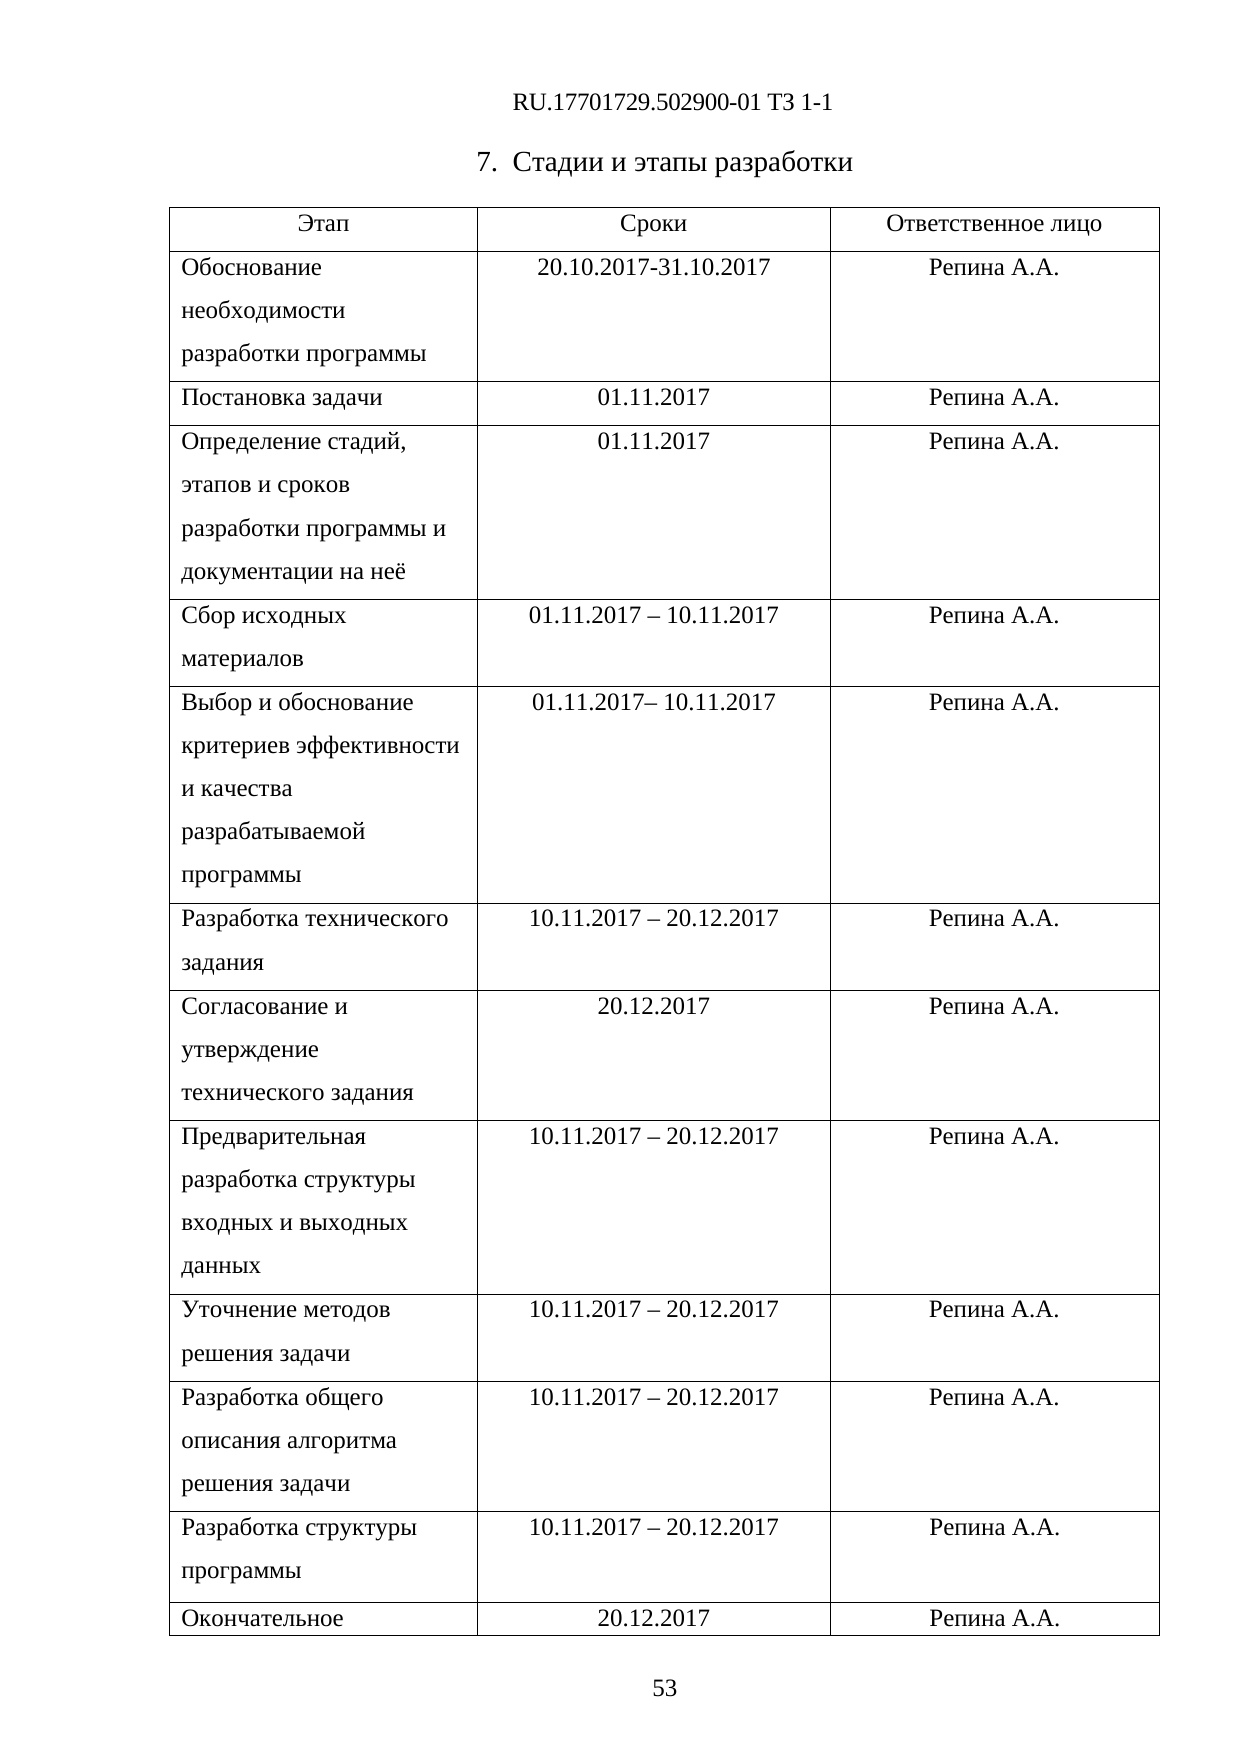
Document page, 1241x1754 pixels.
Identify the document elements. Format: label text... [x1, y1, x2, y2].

table_cell 01.11.2017– 10.11.2017 [478, 687, 830, 902]
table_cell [170, 1603, 477, 1635]
table_cell Разработка технического задания [170, 904, 477, 990]
table_cell Репина А.А. [831, 1121, 1159, 1293]
table_header Ответственное лицо [831, 208, 1159, 251]
table_cell Репина А.А. [831, 1512, 1159, 1602]
table_cell Выбор и обоснование критериев эффективности и качества разрабатываемой программы [170, 687, 477, 902]
table_cell Уточнение методов решения задачи [170, 1295, 477, 1381]
table_cell 20.12.2017 [478, 991, 830, 1120]
table_cell Репина А.А. [831, 1603, 1159, 1635]
table_header Сроки [478, 208, 830, 251]
table_cell 01.11.2017 – 10.11.2017 [478, 600, 830, 686]
table_cell Репина А.А. [831, 382, 1159, 425]
table_cell Репина А.А. [831, 1382, 1159, 1511]
table_cell 10.11.2017 – 20.12.2017 [478, 1512, 830, 1602]
table_header Этап [170, 208, 477, 251]
table_cell Постановка задачи [170, 382, 477, 425]
table_cell Репина А.А. [831, 600, 1159, 686]
table_cell 10.11.2017 – 20.12.2017 [478, 1382, 830, 1511]
table_cell 20.10.2017-31.10.2017 [478, 252, 830, 381]
table_cell Разработка общего описания алгоритма решения задачи [170, 1382, 477, 1511]
table_cell 10.11.2017 – 20.12.2017 [478, 1121, 830, 1293]
table_cell Репина А.А. [831, 252, 1159, 381]
table_cell 01.11.2017 [478, 382, 830, 425]
table_cell Определение стадий, этапов и сроков разработки программы и документации на неё [170, 426, 477, 599]
table_cell 10.11.2017 – 20.12.2017 [478, 1295, 830, 1381]
subtitle 7. Стадии и этапы разработки [148, 144, 1181, 178]
table_cell 10.11.2017 – 20.12.2017 [478, 904, 830, 990]
table_cell Сбор исходных материалов [170, 600, 477, 686]
table_cell Согласование и утверждение технического задания [170, 991, 477, 1120]
table_cell Репина А.А. [831, 426, 1159, 599]
table_cell Предварительная разработка структуры входных и выходных данных [170, 1121, 477, 1293]
table_cell Обоснование необходимости разработки программы [170, 252, 477, 381]
table_cell 20.12.2017 [478, 1603, 830, 1635]
table_cell 01.11.2017 [478, 426, 830, 599]
table_cell Разработка структуры программы [170, 1512, 477, 1602]
table_cell Репина А.А. [831, 904, 1159, 990]
table_cell Репина А.А. [831, 687, 1159, 902]
table_cell Репина А.А. [831, 1295, 1159, 1381]
table_cell Репина А.А. [831, 991, 1159, 1120]
